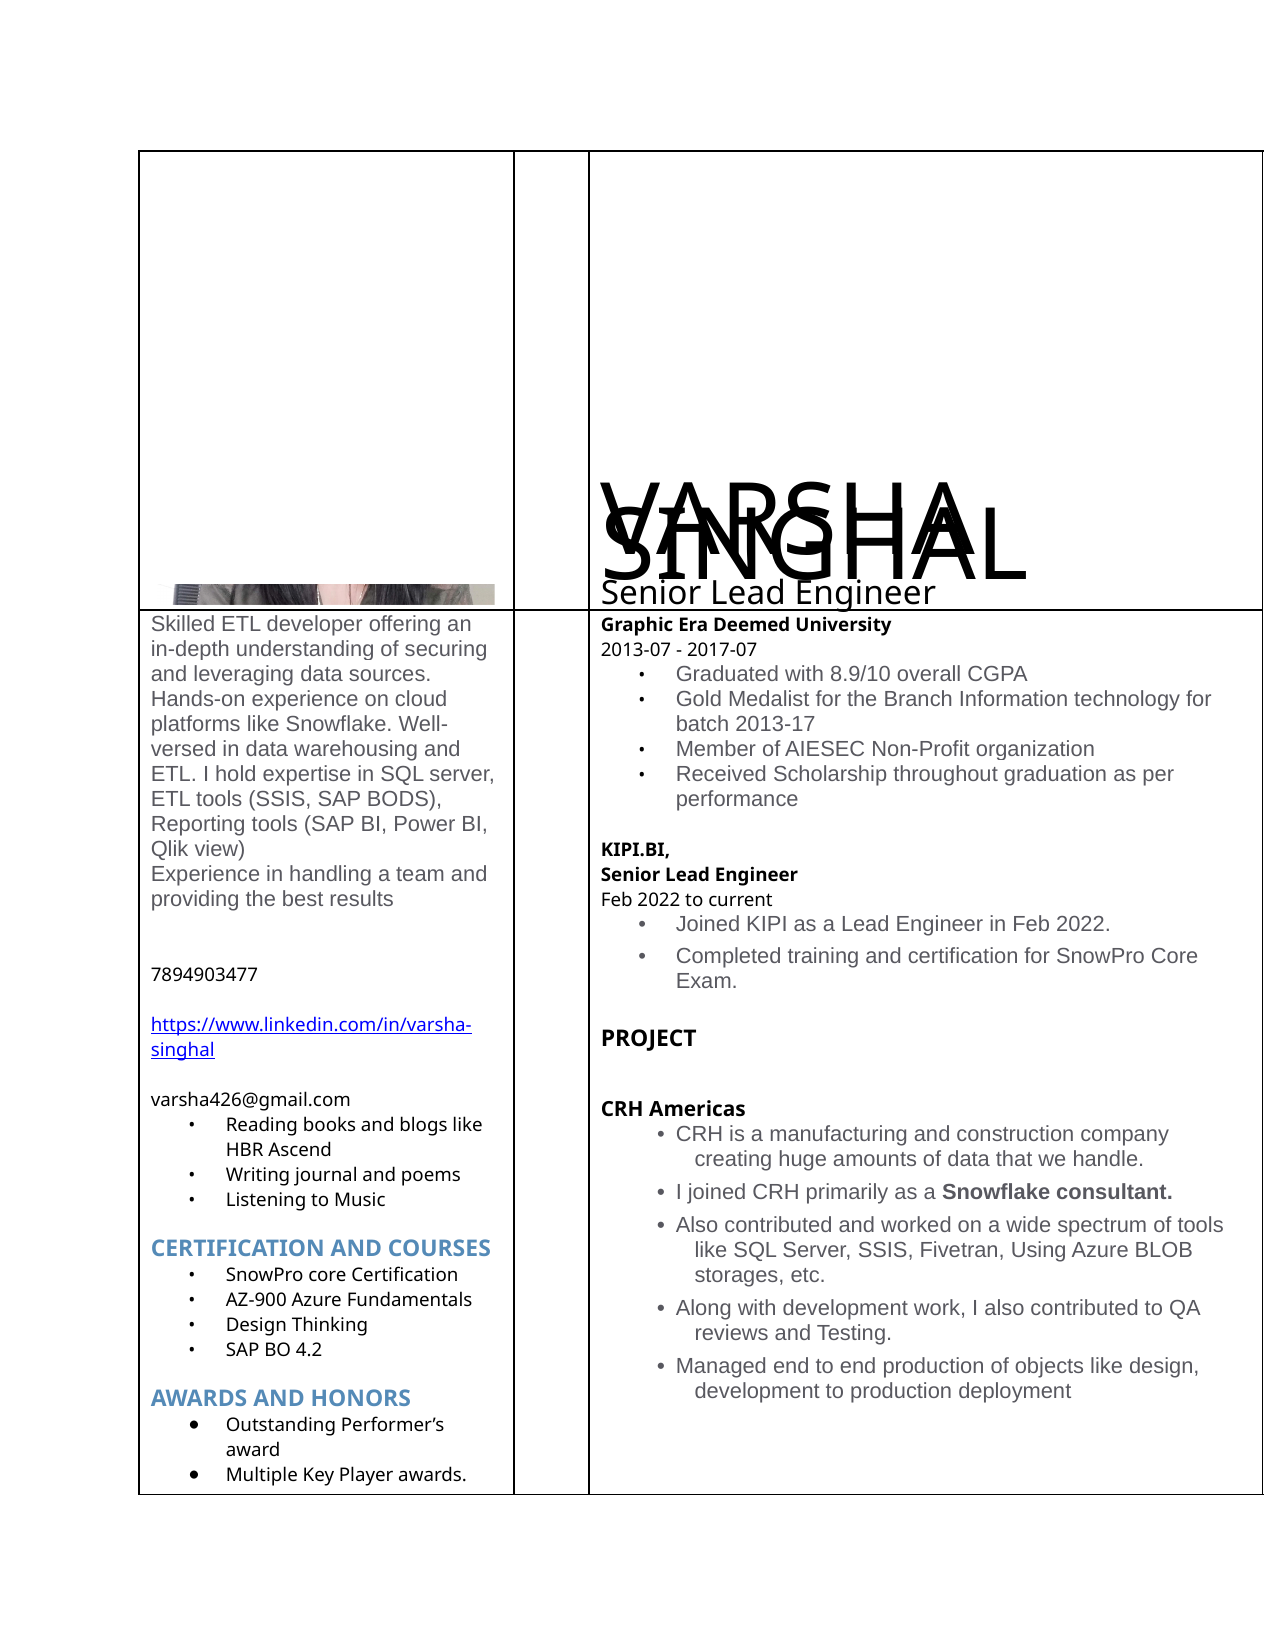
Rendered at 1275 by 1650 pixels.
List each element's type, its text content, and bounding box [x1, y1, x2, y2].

table_header [515, 152, 588, 609]
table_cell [590, 611, 1262, 1494]
table_cell [515, 611, 588, 1494]
table_header Varsha Singhal Senior Lead Engineer [590, 152, 1262, 609]
table_header [140, 152, 513, 609]
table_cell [140, 611, 513, 1494]
